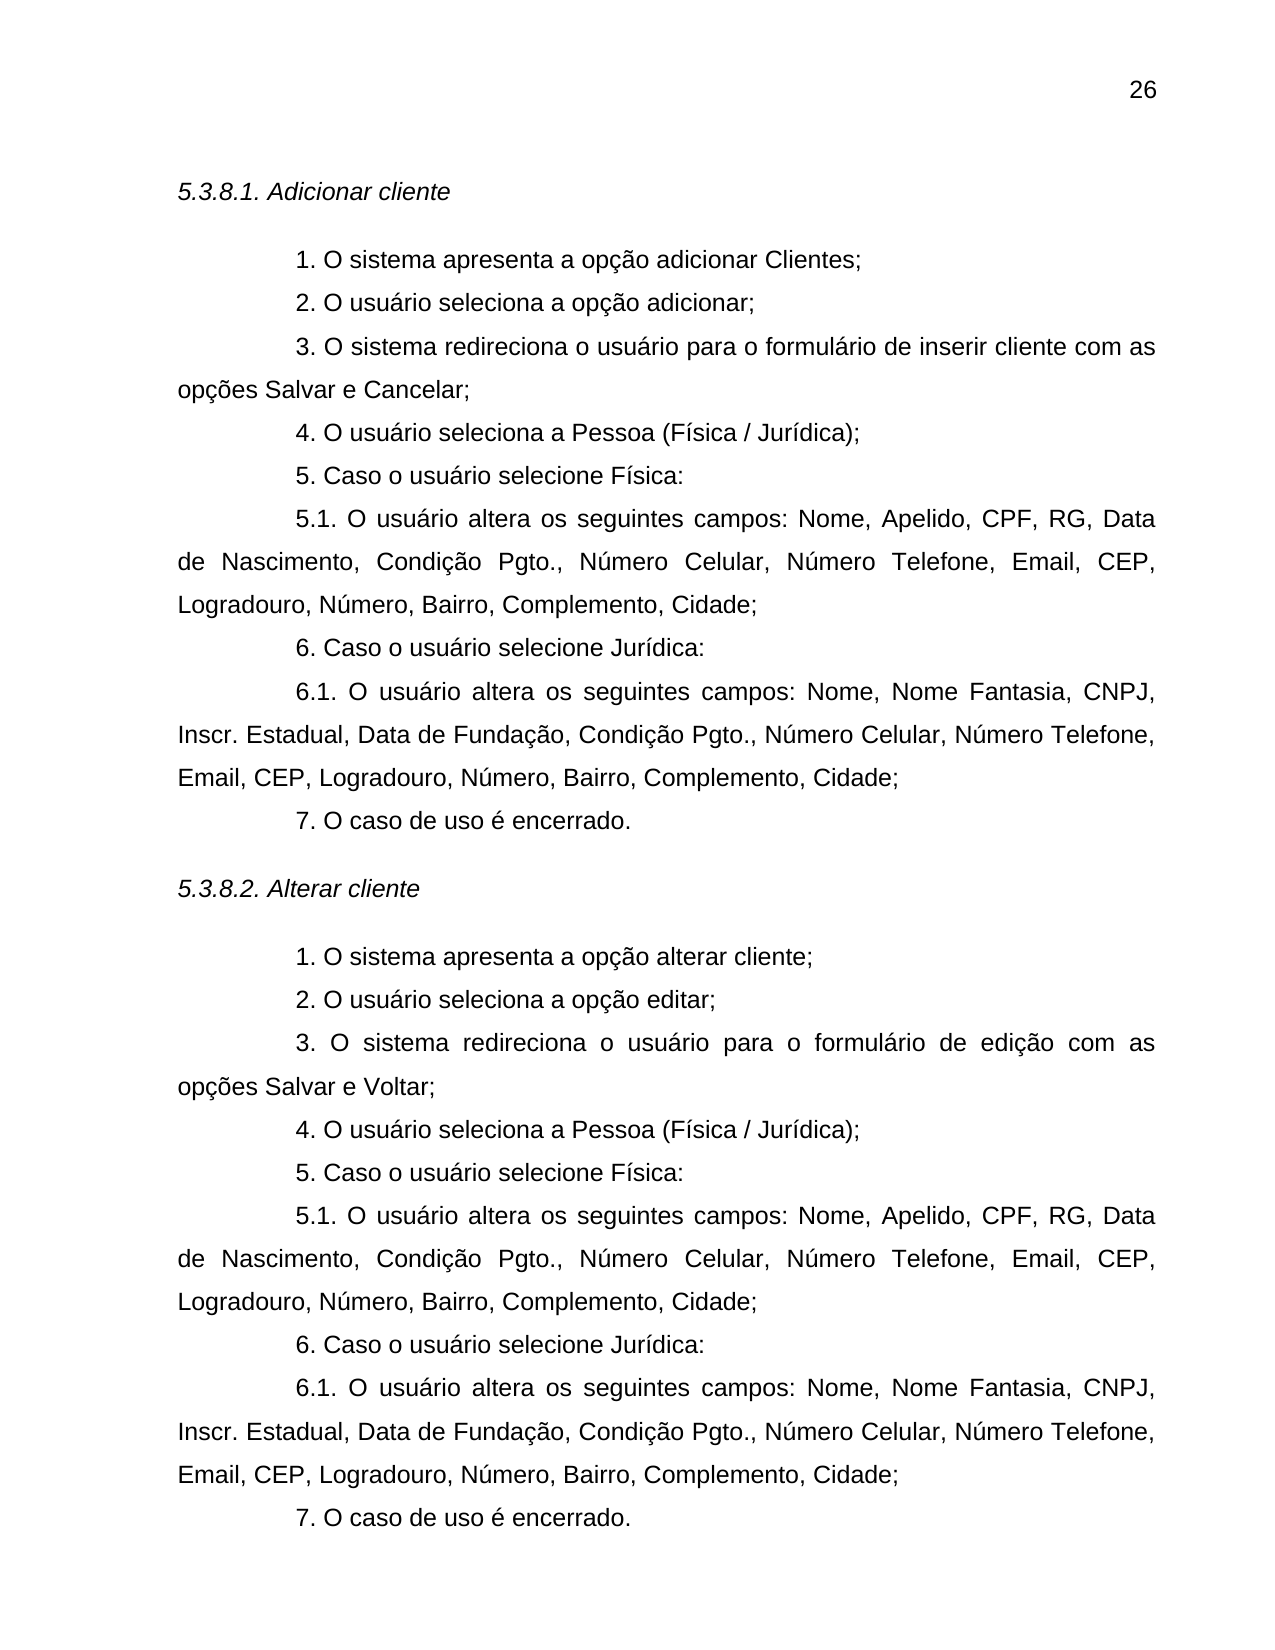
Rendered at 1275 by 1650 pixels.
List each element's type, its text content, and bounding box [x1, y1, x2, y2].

text 3. O sistema redireciona o usuário para o formulário de inserir cliente com as opções Salvar e Cancelar; [177, 332, 1157, 403]
text 6. Caso o usuário selecione Jurídica: [177, 1330, 1157, 1359]
text 6.1. O usuário altera os seguintes campos: Nome, Nome Fantasia, CNPJ, Inscr. Estadual, Data de Fundação, Condição Pgto., Número Celular, Número Telefone, Email, CEP, Logradouro, Número, Bairro, Complemento, Cidade; [177, 1373, 1157, 1488]
text 4. O usuário seleciona a Pessoa (Física / Jurídica); [177, 418, 1157, 447]
text 6. Caso o usuário selecione Jurídica: [177, 633, 1157, 662]
list 5.3.8.1. Adicionar cliente [177, 177, 1157, 206]
text 5. Caso o usuário selecione Física: [177, 1158, 1157, 1187]
list 5.3.8.2. Alterar cliente [177, 874, 1157, 903]
text 5.1. O usuário altera os seguintes campos: Nome, Apelido, CPF, RG, Data de Nascimento, Condição Pgto., Número Celular, Número Telefone, Email, CEP, Logradouro, Número, Bairro, Complemento, Cidade; [177, 504, 1157, 619]
text 7. O caso de uso é encerrado. [177, 1503, 1157, 1532]
text 5. Caso o usuário selecione Física: [177, 461, 1157, 490]
text 1. O sistema apresenta a opção alterar cliente; [177, 942, 1157, 971]
text 2. O usuário seleciona a opção adicionar; [177, 288, 1157, 317]
text 1. O sistema apresenta a opção adicionar Clientes; [177, 245, 1157, 274]
text 2. O usuário seleciona a opção editar; [177, 985, 1157, 1014]
text 5.1. O usuário altera os seguintes campos: Nome, Apelido, CPF, RG, Data de Nascimento, Condição Pgto., Número Celular, Número Telefone, Email, CEP, Logradouro, Número, Bairro, Complemento, Cidade; [177, 1201, 1157, 1316]
text 6.1. O usuário altera os seguintes campos: Nome, Nome Fantasia, CNPJ, Inscr. Estadual, Data de Fundação, Condição Pgto., Número Celular, Número Telefone, Email, CEP, Logradouro, Número, Bairro, Complemento, Cidade; [177, 677, 1157, 792]
text 7. O caso de uso é encerrado. [177, 806, 1157, 835]
text 3. O sistema redireciona o usuário para o formulário de edição com as opções Salvar e Voltar; [177, 1028, 1157, 1100]
text 4. O usuário seleciona a Pessoa (Física / Jurídica); [177, 1115, 1157, 1143]
